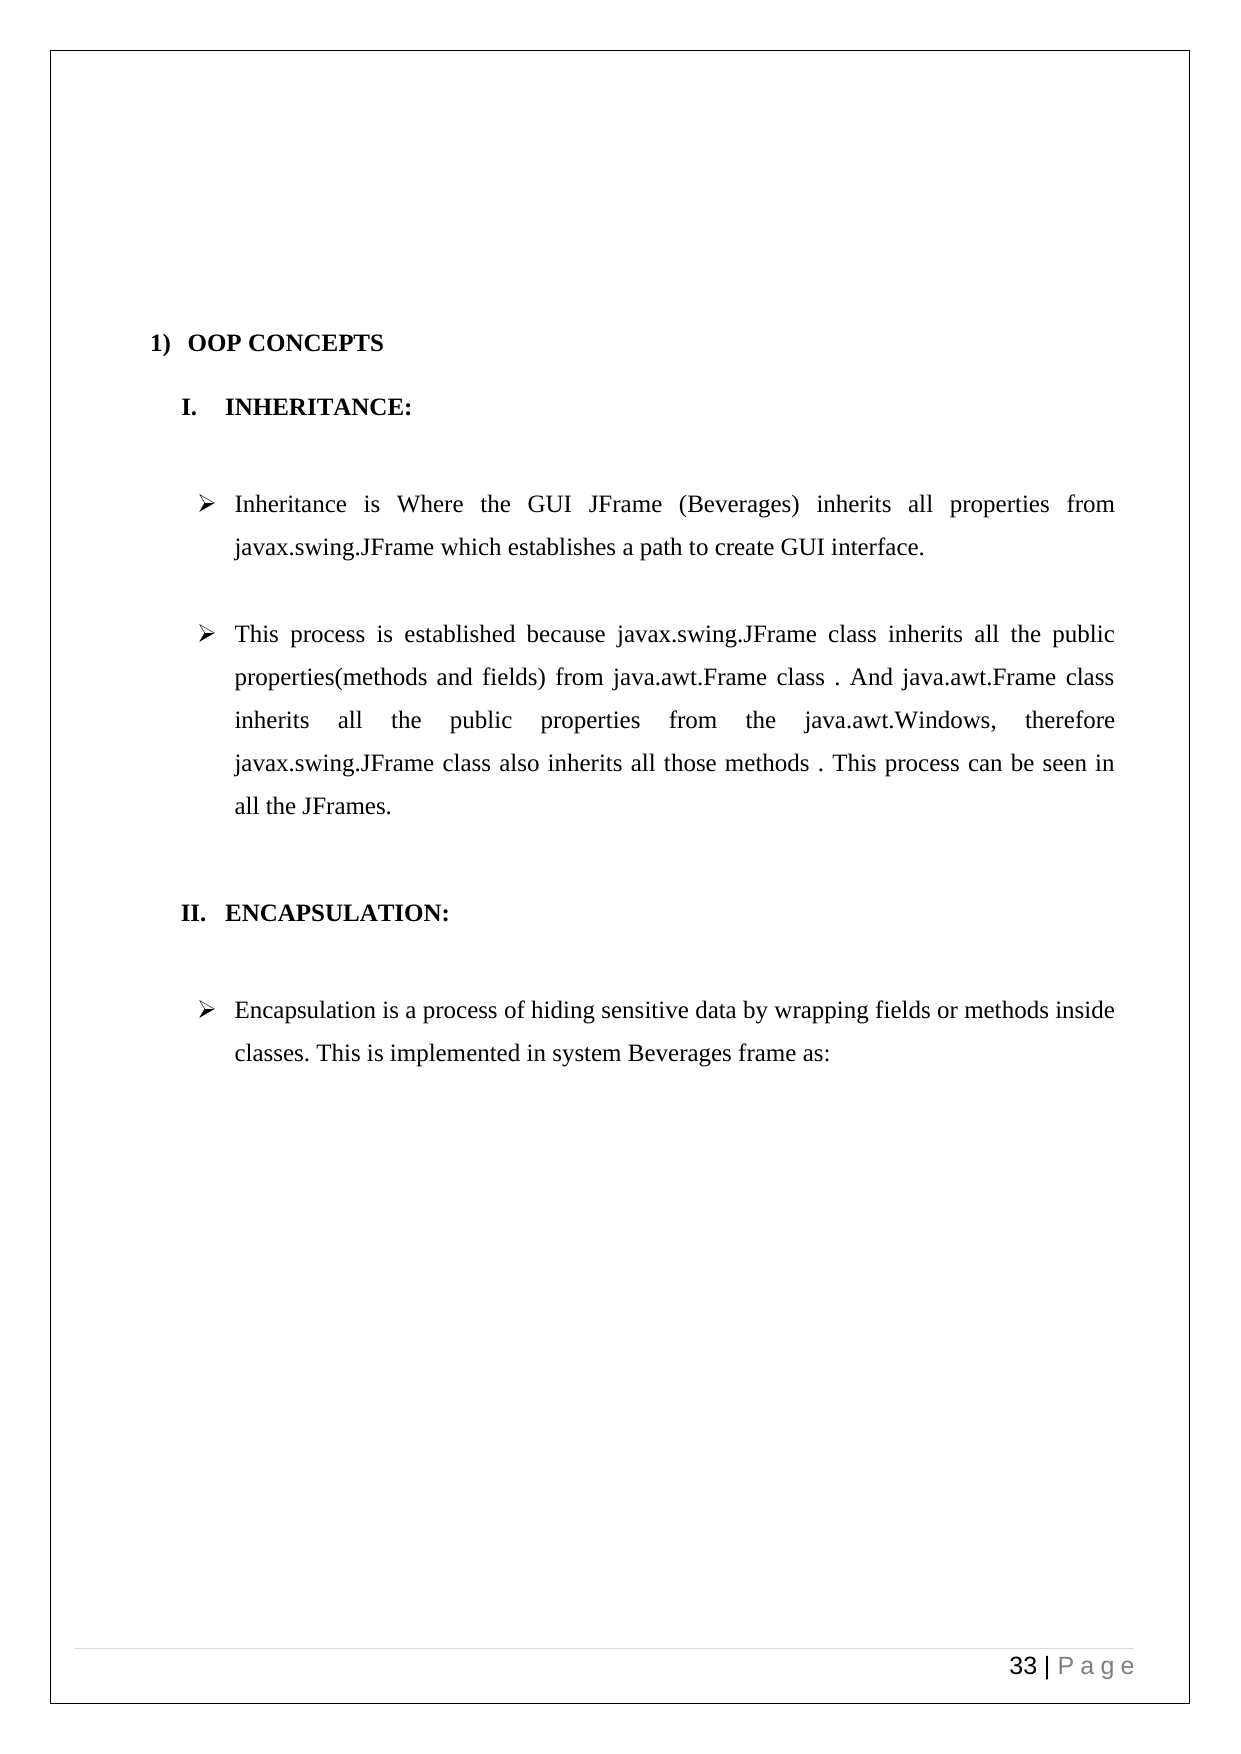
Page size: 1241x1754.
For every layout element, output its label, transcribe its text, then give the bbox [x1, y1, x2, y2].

list Encapsulation is a process of hiding sensitive data by wrapping fields or methods inside classes. This is implemented in system Beverages frame as: [197, 995, 1116, 1067]
list This process is established because javax.swing.JFrame class inherits all the public properties(methods and fields) from java.awt.Frame class . And java.awt.Frame class inherits all the public properties from the java.awt.Windows, therefore javax.swing.JFrame class also inherits all those methods . This process can be seen in all the JFrames. [197, 619, 1116, 820]
subtitle INHERITANCE: [197, 392, 1134, 421]
list Inheritance is Where the GUI JFrame (Beverages) inherits all properties from javax.swing.JFrame which establishes a path to create GUI interface. [197, 489, 1116, 561]
subtitle ENCAPSULATION: [206, 898, 1134, 927]
subtitle OOP CONCEPTS [150, 328, 1134, 357]
